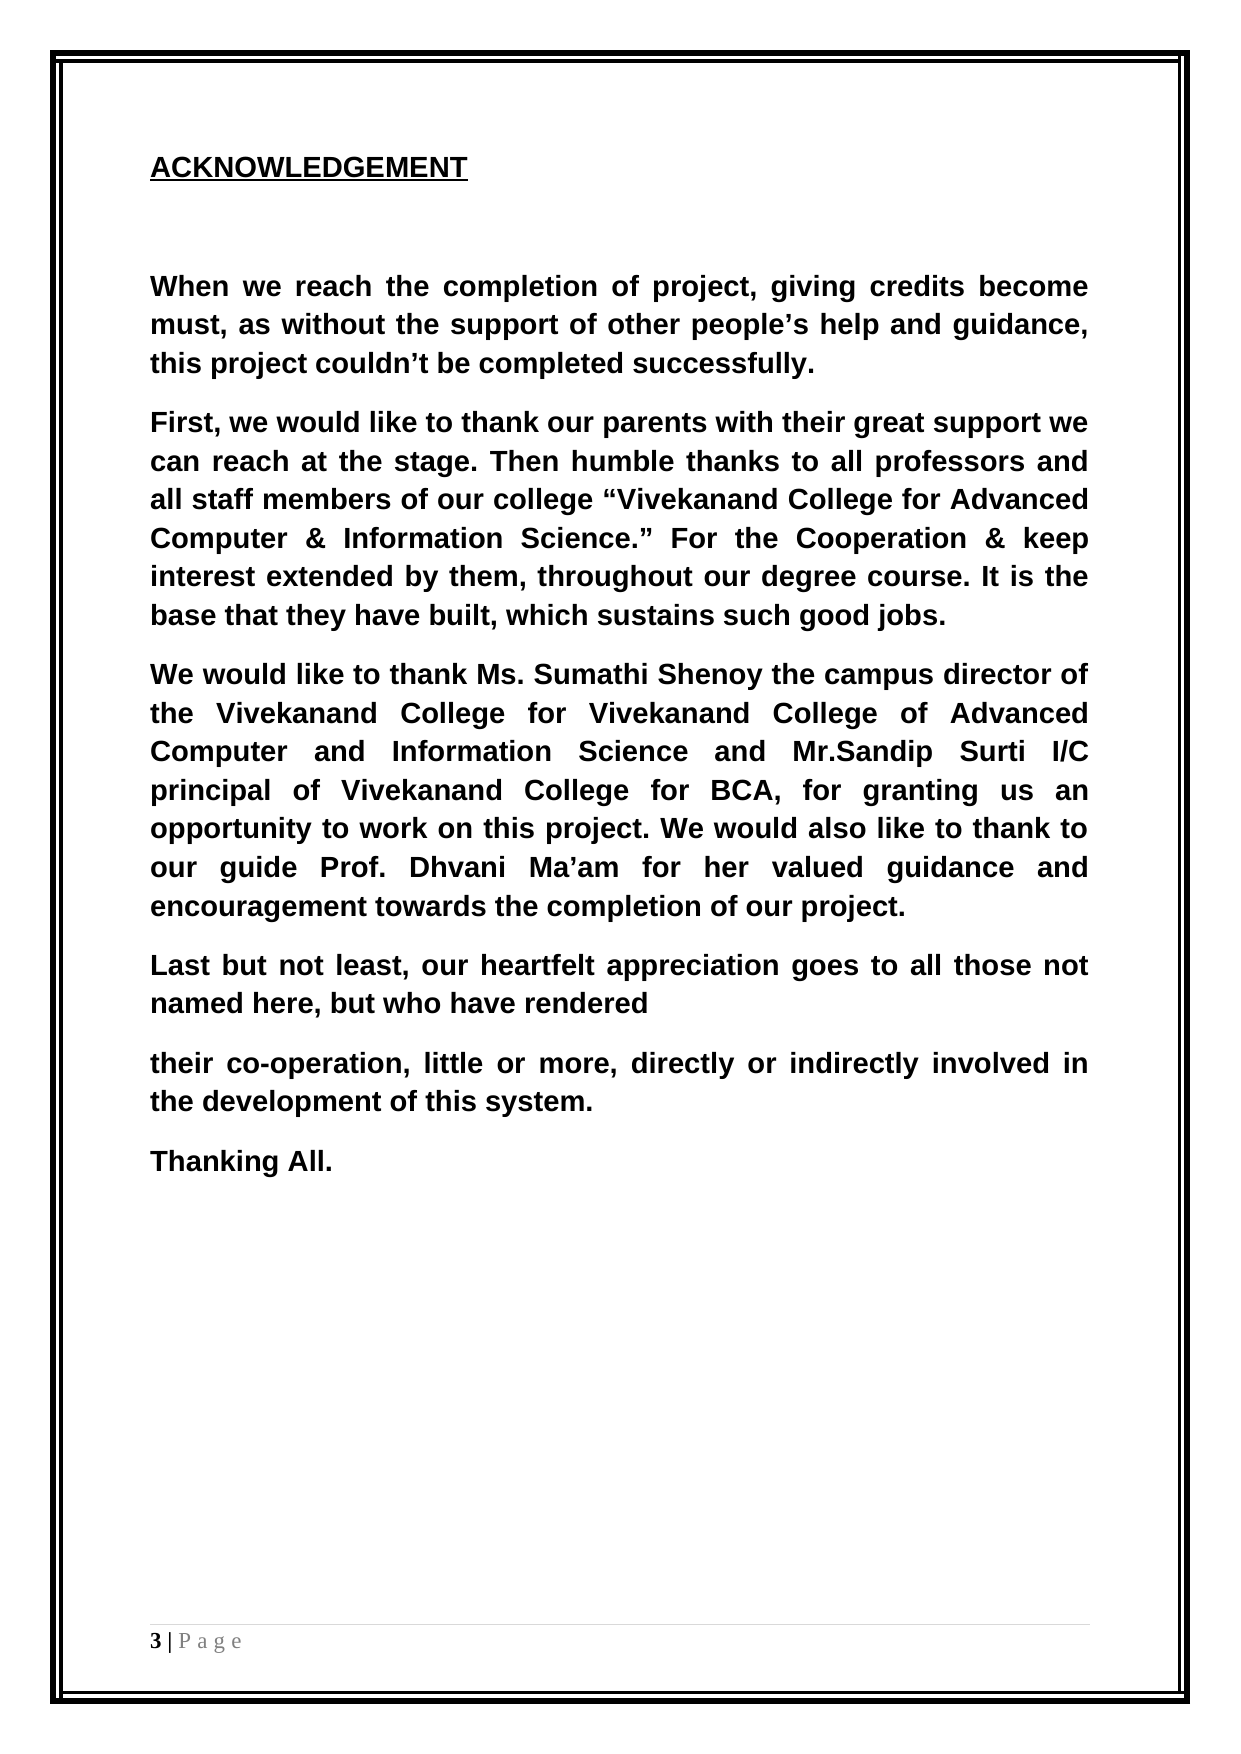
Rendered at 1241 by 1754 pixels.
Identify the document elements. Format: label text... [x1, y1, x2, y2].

subtitle Last but not least, our heartfelt appreciation goes to all those not named here, but who have rendered [150, 948, 1090, 1020]
subtitle their co-operation, little or more, directly or indirectly involved in the development of this system. [150, 1046, 1090, 1118]
subtitle We would like to thank Ms. Sumathi Shenoy the campus director of the Vivekanand College for Vivekanand College of Advanced Computer and Information Science and Mr.Sandip Surti I/C principal of Vivekanand College for BCA, for granting us an opportunity to work on this project. We would also like to thank to our guide Prof. Dhvani Ma’am for her valued guidance and encouragement towards the completion of our project. [150, 657, 1090, 922]
subtitle First, we would like to thank our parents with their great support we can reach at the stage. Then humble thanks to all professors and all staff members of our college “Vivekanand College for Advanced Computer & Information Science.” For the Cooperation & keep interest extended by them, throughout our degree course. It is the base that they have built, which sustains such good jobs. [150, 405, 1090, 631]
subtitle ACKNOWLEDGEMENT [150, 150, 1090, 183]
subtitle When we reach the completion of project, giving credits become must, as without the support of other people’s help and guidance, this project couldn’t be completed successfully. [150, 269, 1090, 379]
subtitle Thanking All. [150, 1144, 1090, 1177]
